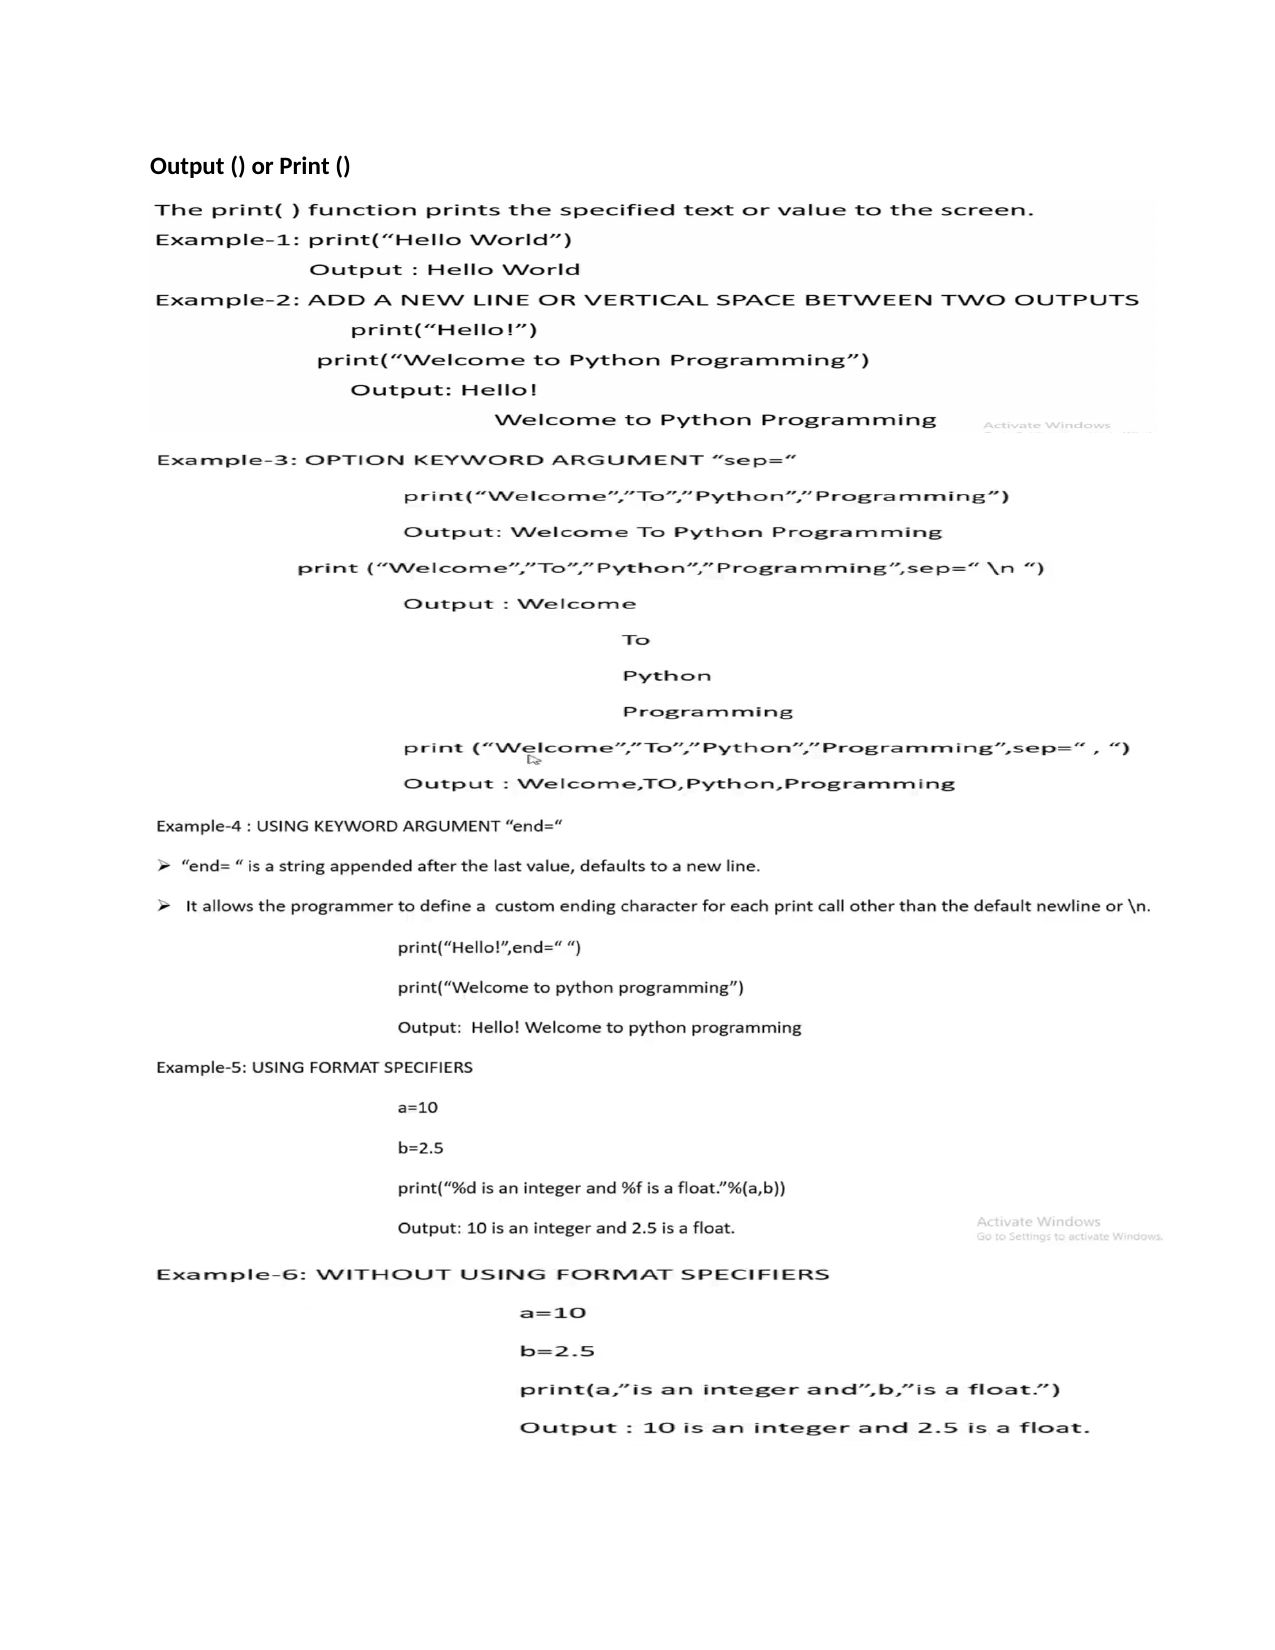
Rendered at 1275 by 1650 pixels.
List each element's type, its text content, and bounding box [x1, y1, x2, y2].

text Output () or Print () [150, 150, 1125, 181]
picture [150, 451, 1168, 799]
picture [150, 1265, 1125, 1451]
picture [150, 817, 1168, 1247]
picture [150, 199, 1158, 433]
